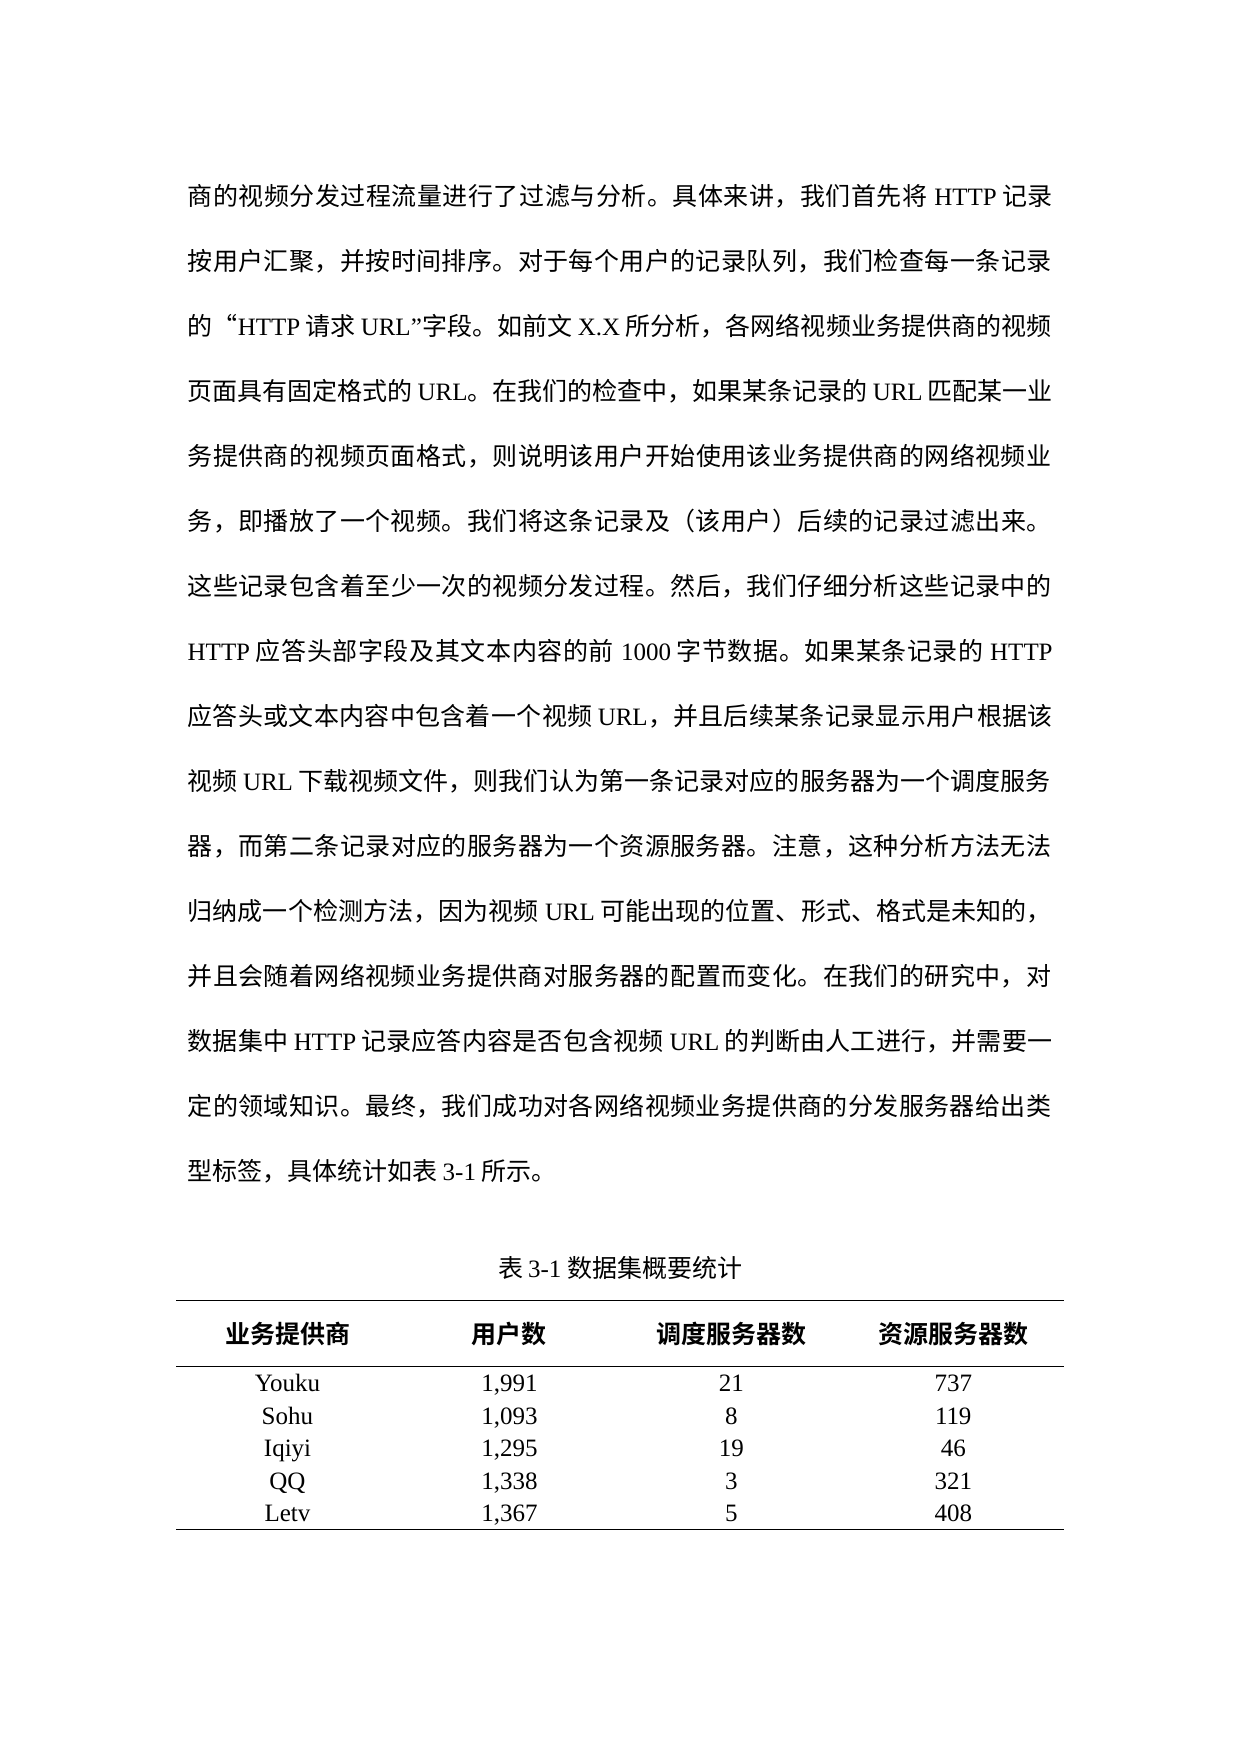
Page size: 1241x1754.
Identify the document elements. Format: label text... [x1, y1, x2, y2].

table_header 用户数 [398, 1301, 620, 1366]
table_cell 1,295 [398, 1432, 620, 1464]
table_cell 1,991 [398, 1367, 620, 1399]
table_cell 119 [842, 1399, 1064, 1432]
text 表3-1 数据集概要统计 [187, 1234, 1053, 1299]
table_header 资源服务器数 [842, 1301, 1064, 1366]
table_header 调度服务器数 [620, 1301, 842, 1366]
table_cell 21 [620, 1367, 842, 1399]
table_cell 5 [620, 1497, 842, 1529]
table_cell Youku [176, 1367, 398, 1399]
table_cell Sohu [176, 1399, 398, 1432]
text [187, 162, 1053, 1202]
table_cell 1,338 [398, 1464, 620, 1497]
table_cell 1,093 [398, 1399, 620, 1432]
table_cell 46 [842, 1432, 1064, 1464]
table_cell 737 [842, 1367, 1064, 1399]
table_cell 408 [842, 1497, 1064, 1529]
table_cell Letv [176, 1497, 398, 1529]
table_cell 1,367 [398, 1497, 620, 1529]
table_cell Iqiyi [176, 1432, 398, 1464]
table_cell 321 [842, 1464, 1064, 1497]
table_cell 8 [620, 1399, 842, 1432]
table_header 业务提供商 [176, 1301, 398, 1366]
table_cell 19 [620, 1432, 842, 1464]
table_cell 3 [620, 1464, 842, 1497]
table_cell QQ [176, 1464, 398, 1497]
